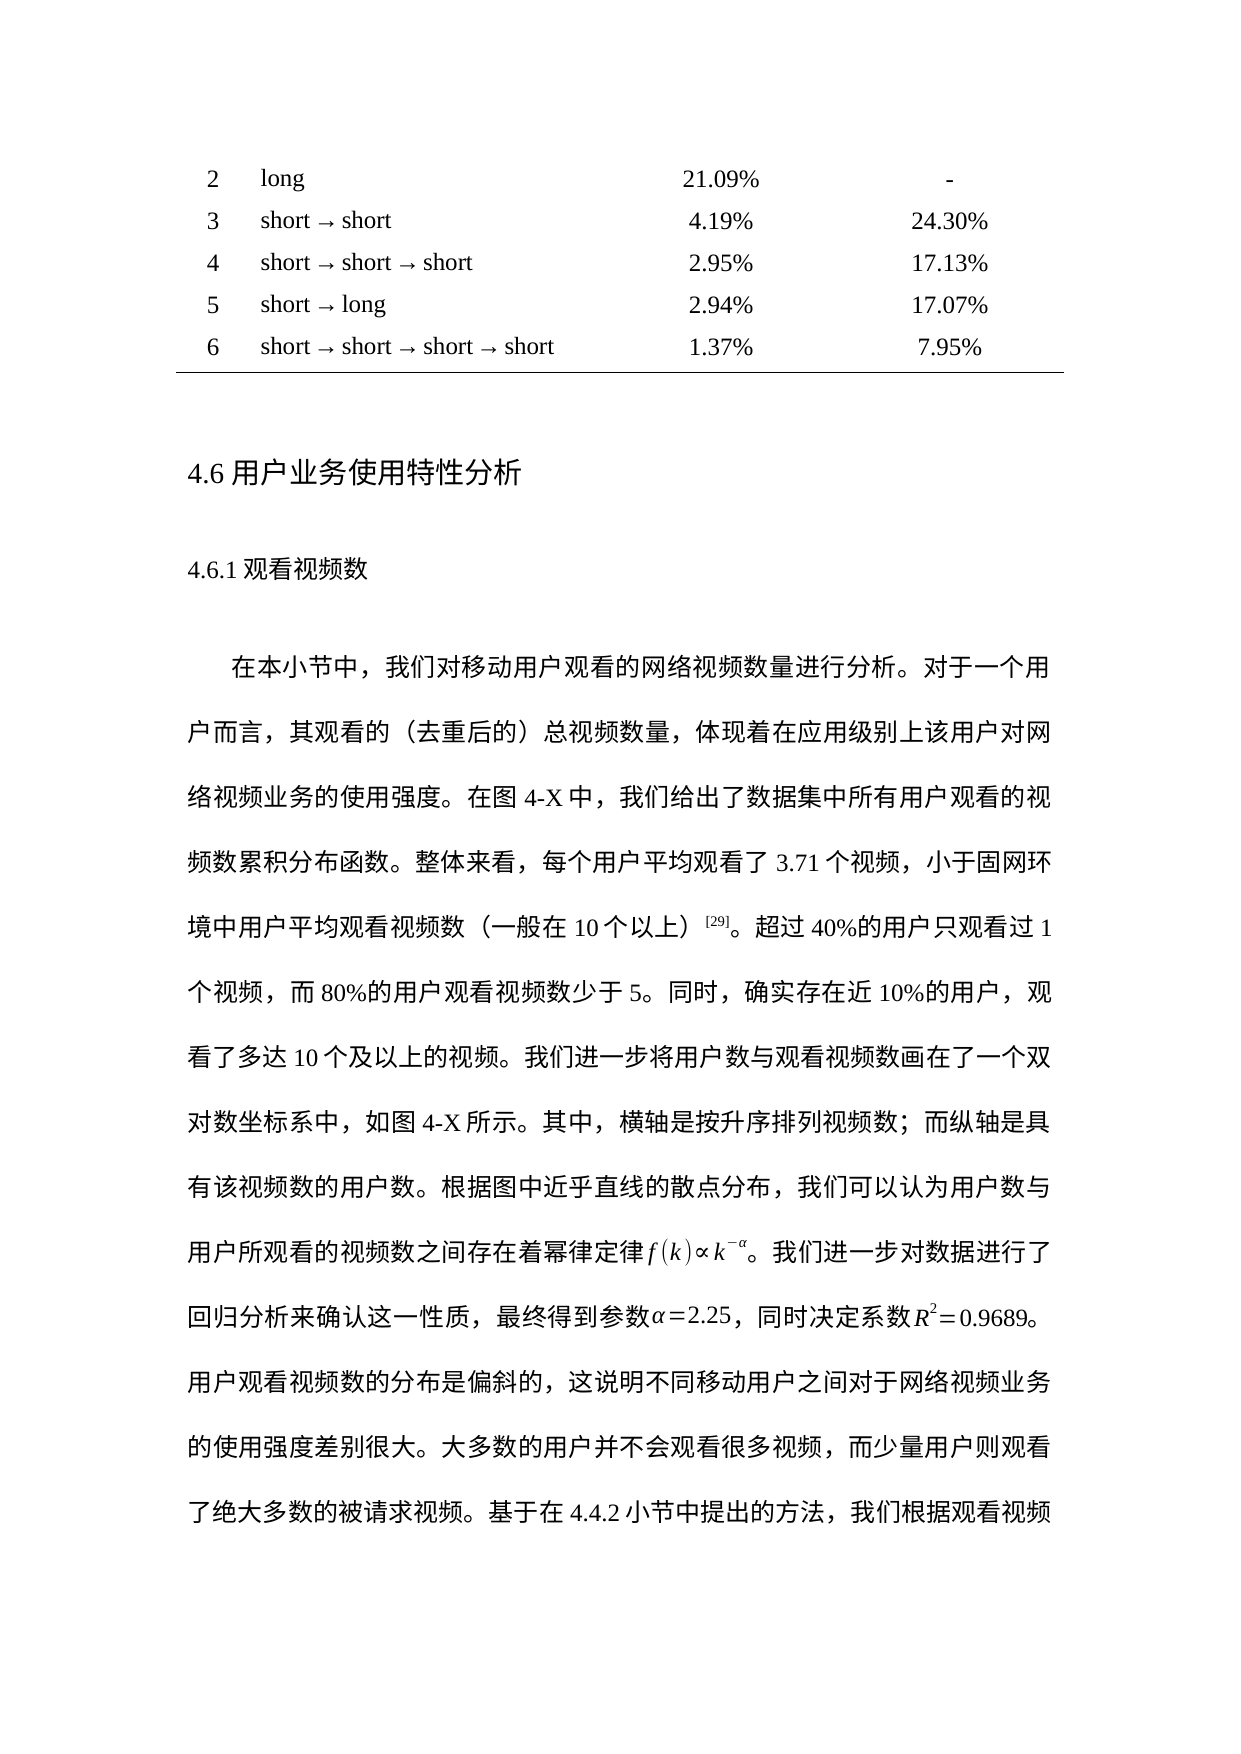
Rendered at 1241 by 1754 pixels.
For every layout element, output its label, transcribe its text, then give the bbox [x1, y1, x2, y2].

table_cell [249, 204, 606, 246]
table_cell 5 [176, 288, 249, 330]
table_cell 4.19% [606, 204, 835, 246]
table_cell 2.94% [606, 288, 835, 330]
table_cell 21.09% [606, 162, 835, 204]
table_cell [249, 246, 606, 288]
text 用户业务使用特性分析 [187, 438, 1053, 503]
table_cell 7.95% [835, 330, 1064, 372]
table_cell [249, 162, 606, 204]
table_cell 2 [176, 162, 249, 204]
table_cell 6 [176, 330, 249, 372]
table_cell 3 [176, 204, 249, 246]
table_cell 17.07% [835, 288, 1064, 330]
table_cell 2.95% [606, 246, 835, 288]
text 观看视频数 [187, 535, 1053, 600]
table_cell 24.30% [835, 204, 1064, 246]
table_cell 17.13% [835, 246, 1064, 288]
table_cell - [835, 162, 1064, 204]
table_cell 1.37% [606, 330, 835, 372]
table_cell [249, 330, 606, 372]
table_cell [249, 288, 606, 330]
table_cell 4 [176, 246, 249, 288]
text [187, 633, 1053, 1543]
